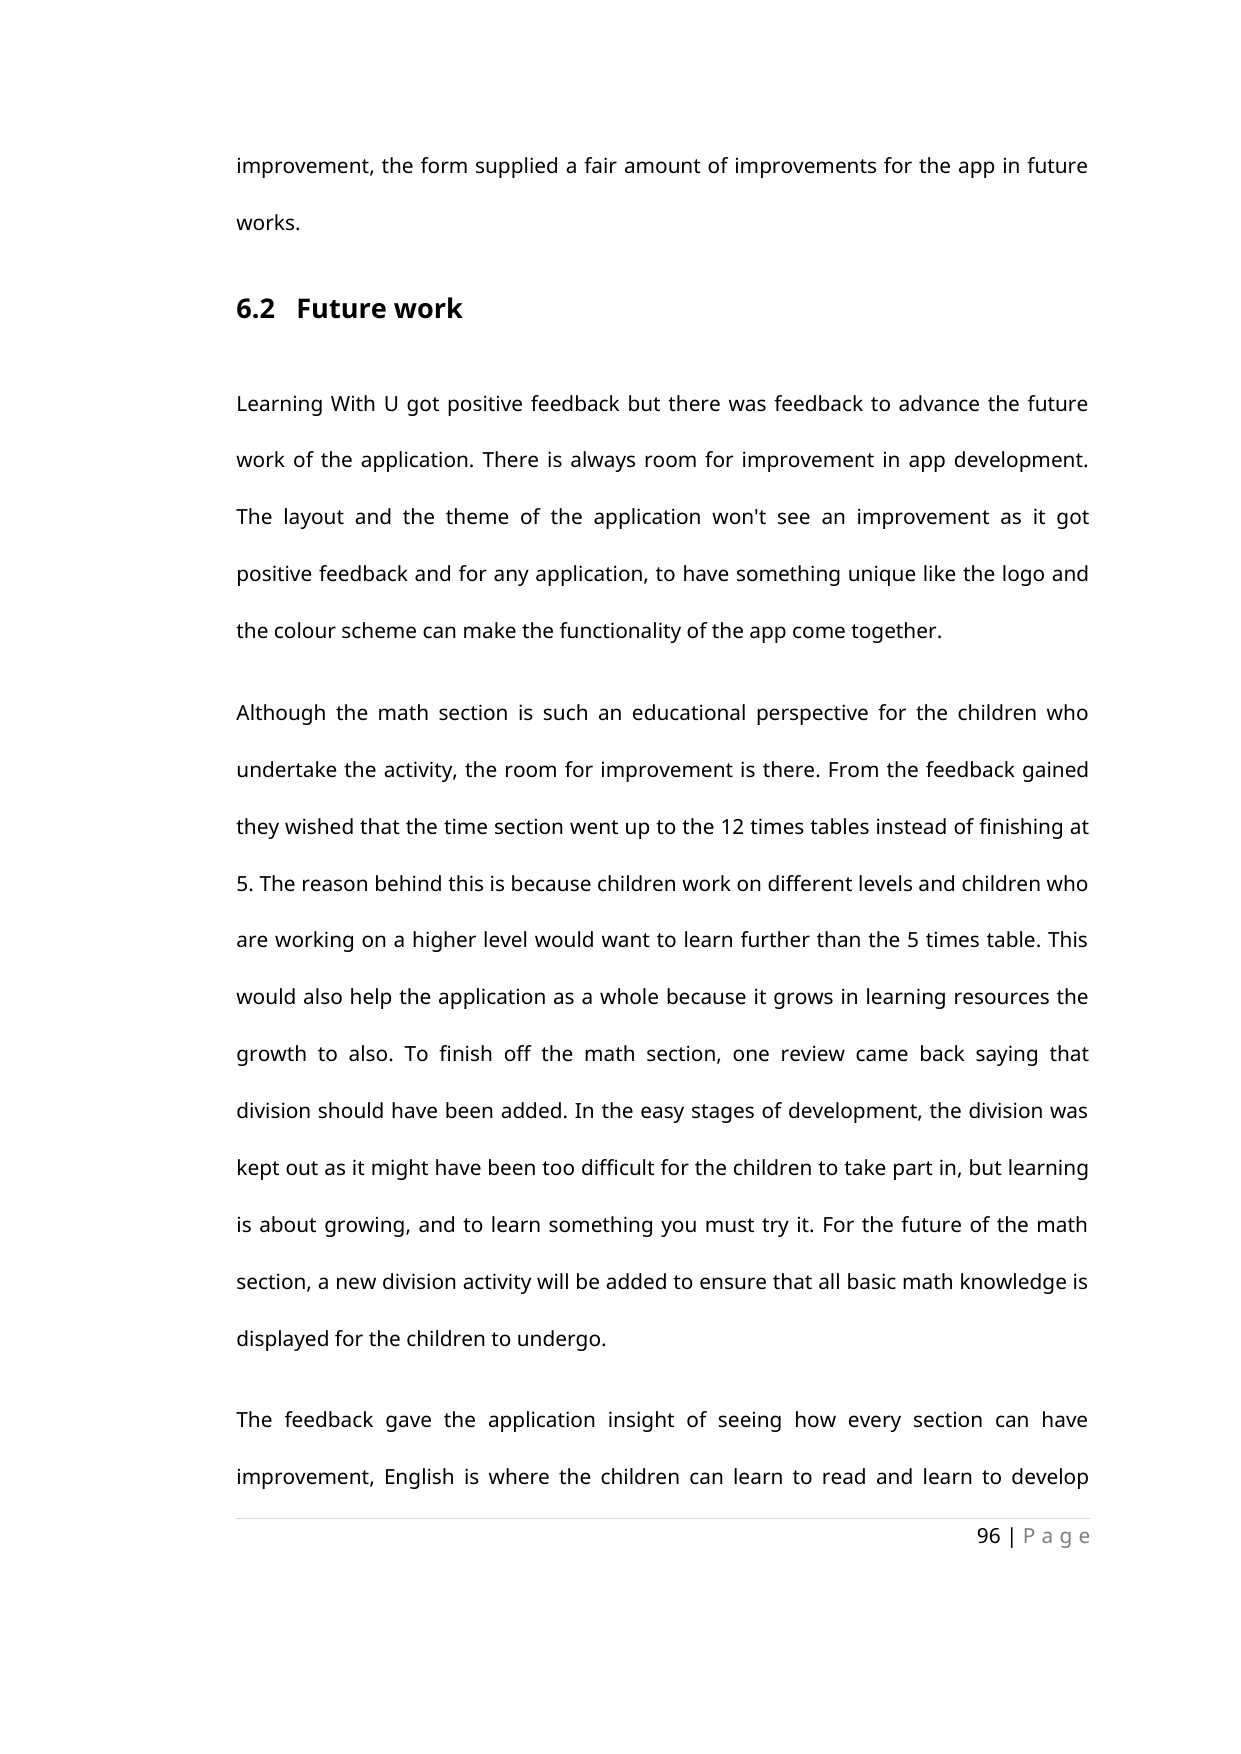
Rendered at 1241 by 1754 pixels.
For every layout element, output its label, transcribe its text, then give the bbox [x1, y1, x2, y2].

text Learning With U got positive feedback but there was feedback to advance the future work of the application. There is always room for improvement in app development. The layout and the theme of the application won't see an improvement as it got positive feedback and for any application, to have something unique like the logo and the colour scheme can make the functionality of the app come together. [236, 389, 1090, 645]
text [236, 151, 1090, 237]
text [236, 1406, 1090, 1491]
subtitle Future work [236, 290, 1090, 327]
text Although the math section is such an educational perspective for the children who undertake the activity, the room for improvement is there. From the feedback gained they wished that the time section went up to the 12 times tables instead of finishing at 5. The reason behind this is because children work on different levels and children who are working on a higher level would want to learn further than the 5 times table. This would also help the application as a whole because it grows in learning resources the growth to also. To finish off the math section, one review came back saying that division should have been added. In the easy stages of development, the division was kept out as it might have been too difficult for the children to take part in, but learning is about growing, and to learn something you must try it. For the future of the math section, a new division activity will be added to ensure that all basic math knowledge is displayed for the children to undergo. [236, 698, 1090, 1352]
